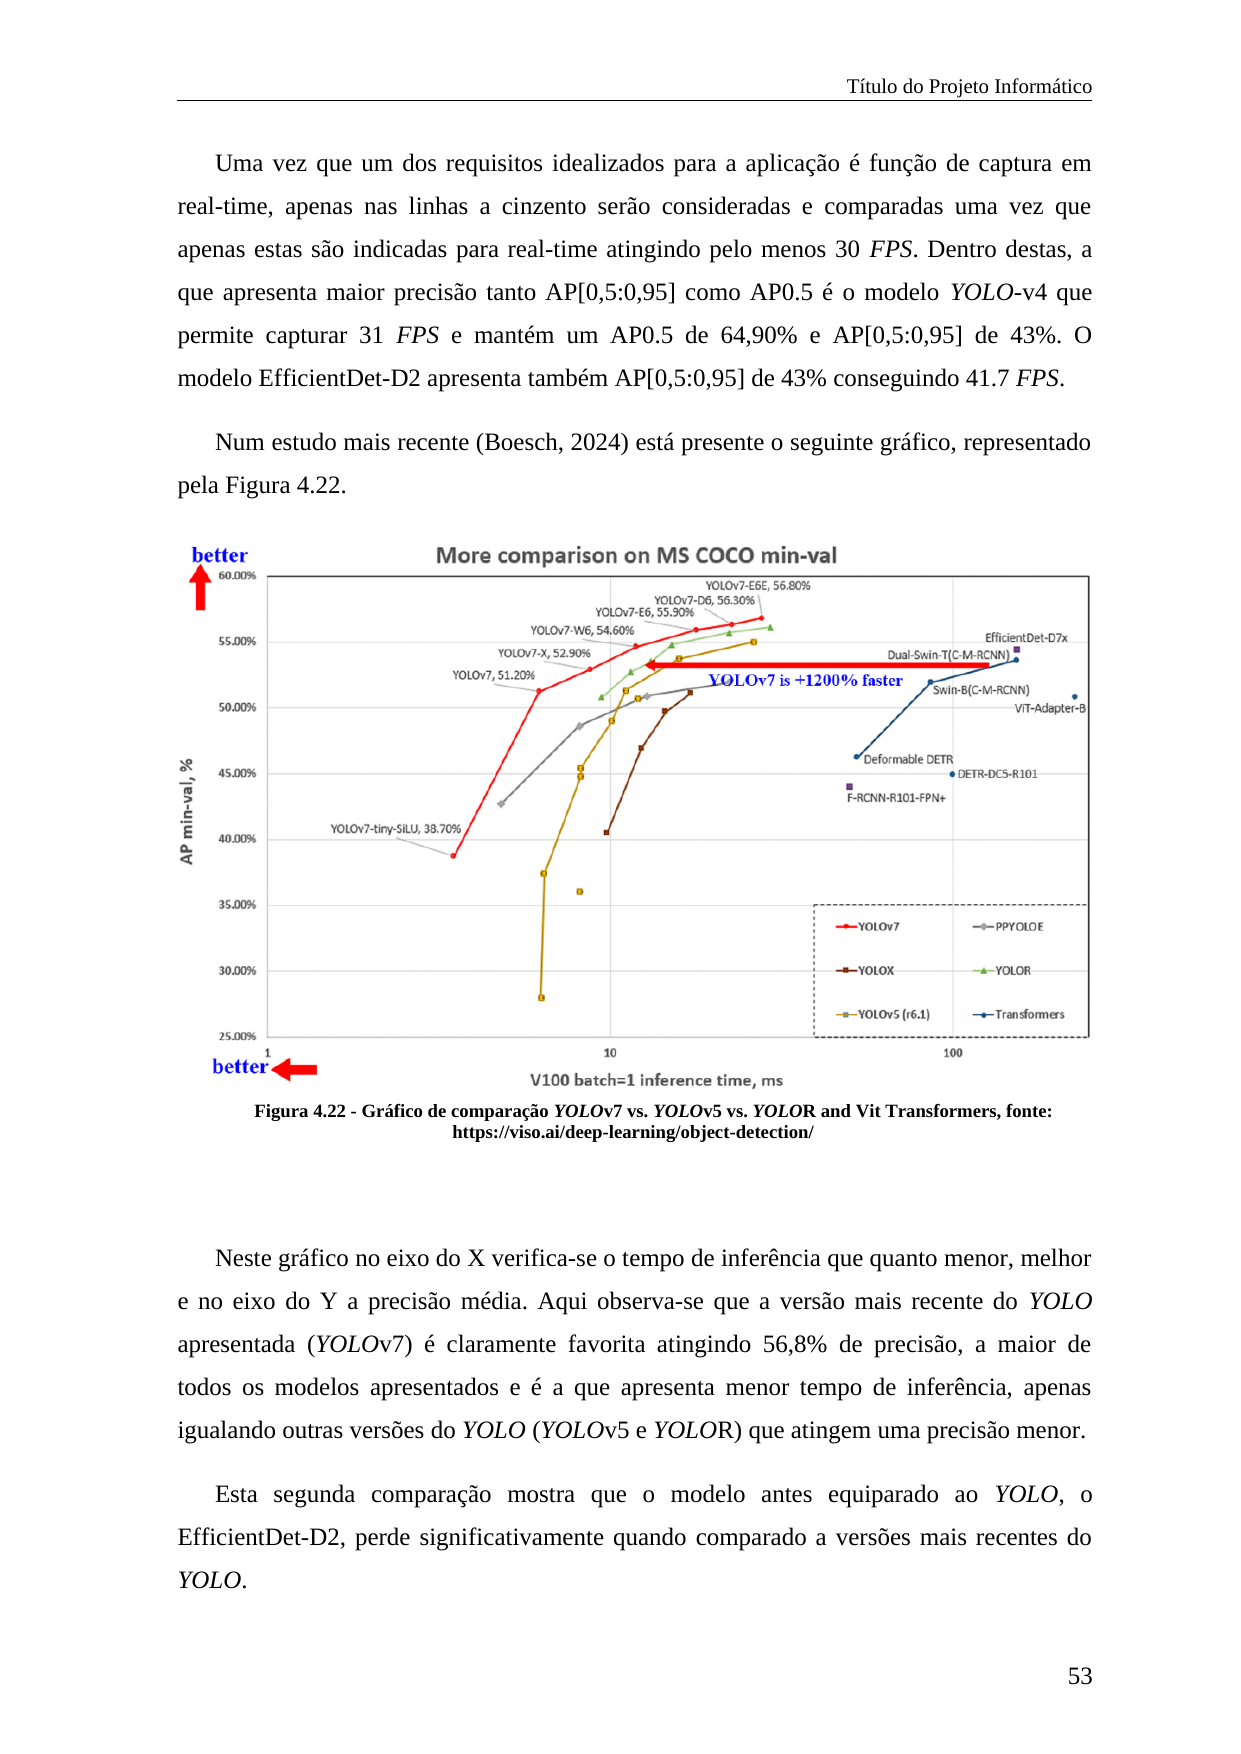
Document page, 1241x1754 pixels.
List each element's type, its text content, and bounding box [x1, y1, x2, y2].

text Uma vez que um dos requisitos idealizados para a aplicação é função de captura em real-time, apenas nas linhas a cinzento serão consideradas e comparadas uma vez que apenas estas são indicadas para real-time atingindo pelo menos 30 FPS. Dentro destas, a que apresenta maior precisão tanto AP[0,5:0,95] como AP0.5 é o modelo YOLO-v4 que permite capturar 31 FPS e mantém um AP0.5 de 64,90% e AP[0,5:0,95] de 43%. O modelo EfficientDet-D2 apresenta também AP[0,5:0,95] de 43% conseguindo 41.7 FPS. [177, 148, 1092, 392]
picture [177, 534, 1093, 1091]
text Neste gráfico no eixo do X verifica-se o tempo de inferência que quanto menor, melhor e no eixo do Y a precisão média. Aqui observa-se que a versão mais recente do YOLO apresentada (YOLOv7) é claramente favorita atingindo 56,8% de precisão, a maior de todos os modelos apresentados e é a que apresenta menor tempo de inferência, apenas igualando outras versões do YOLO (YOLOv5 e YOLOR) que atingem uma precisão menor. [177, 1243, 1092, 1444]
text Esta segunda comparação mostra que o modelo antes equiparado ao YOLO, o EfficientDet-D2, perde significativamente quando comparado a versões mais recentes do YOLO. [177, 1479, 1092, 1594]
text Num estudo mais recente (Boesch, 2024) está presente o seguinte gráfico, representado pela Figura 4.1. [177, 427, 1092, 499]
